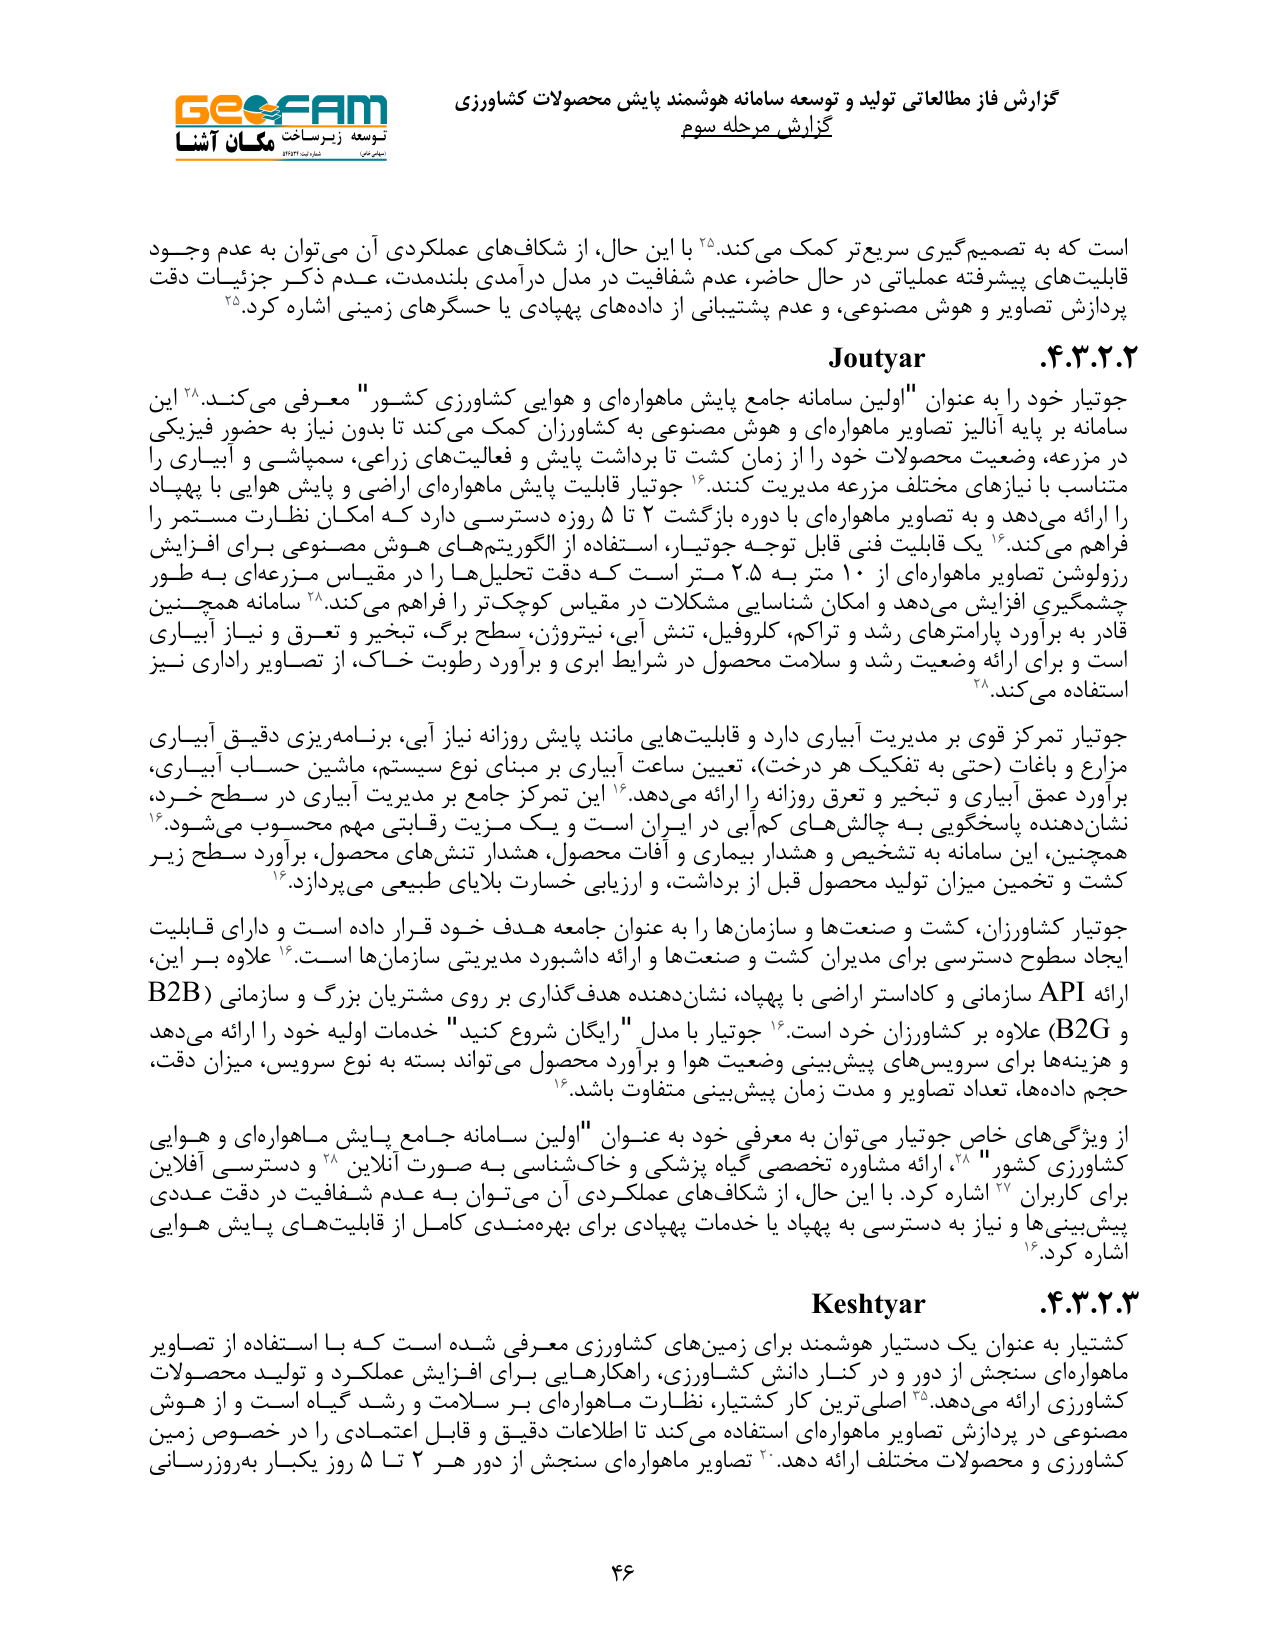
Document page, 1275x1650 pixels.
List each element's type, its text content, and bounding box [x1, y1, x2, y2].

subtitle Keshtyar [148, 1286, 1038, 1324]
text جوتیار خود را به عنوان "اولین سامانه جامع پایش ماهواره‌ای و هوایی کشاورزی کشور" معرفی می‌کند.28 این سامانه بر پایه آنالیز تصاویر ماهواره‌ای و هوش مصنوعی به کشاورزان کمک می‌کند تا بدون نیاز به حضور فیزیکی در مزرعه، وضعیت محصولات خود را از زمان کشت تا برداشت پایش و فعالیت‌های زراعی، سمپاشی و آبیاری را متناسب با نیازهای مختلف مزرعه مدیریت کنند.16 جوتیار قابلیت پایش ماهواره‌ای اراضی و پایش هوایی با پهپاد را ارائه می‌دهد و به تصاویر ماهواره‌ای با دوره بازگشت ۲ تا ۵ روزه دسترسی دارد که امکان نظارت مستمر را فراهم می‌کند.16 یک قابلیت فنی قابل توجه جوتیار، استفاده از الگوریتم‌های هوش مصنوعی برای افزایش رزولوشن تصاویر ماهواره‌ای از ۱۰ متر به ۲.۵ متر است که دقت تحلیل‌ها را در مقیاس مزرعه‌ای به طور چشمگیری افزایش می‌دهد و امکان شناسایی مشکلات در مقیاس کوچک‌تر را فراهم می‌کند.28 سامانه همچنین قادر به برآورد پارامترهای رشد و تراکم، کلروفیل، تنش آبی، نیتروژن، سطح برگ، تبخیر و تعرق و نیاز آبیاری است و برای ارائه وضعیت رشد و سلامت محصول در شرایط ابری و برآورد رطوبت خاک، از تصاویر راداری نیز استفاده می‌کند.28 [148, 386, 1127, 707]
text جوتیار کشاورزان، کشت و صنعت‌ها و سازمان‌ها را به عنوان جامعه هدف خود قرار داده است و دارای قابلیت ایجاد سطوح دسترسی برای مدیران کشت و صنعت‌ها و ارائه داشبورد مدیریتی سازمان‌ها است.16 علاوه بر این، ارائه API سازمانی و کاداستر اراضی با پهپاد، نشان‌دهنده هدف‌گذاری بر روی مشتریان بزرگ و سازمانی (B2B و B2G) علاوه بر کشاورزان خرد است.16 جوتیار با مدل "رایگان شروع کنید" خدمات اولیه خود را ارائه می‌دهد و هزینه‌ها برای سرویس‌های پیش‌بینی وضعیت هوا و برآورد محصول می‌تواند بسته به نوع سرویس، میزان دقت، حجم داده‌ها، تعداد تصاویر و مدت زمان پیش‌بینی متفاوت باشد.16 [148, 915, 1127, 1107]
text از ویژگی‌های خاص جوتیار می‌توان به معرفی خود به عنوان "اولین سامانه جامع پایش ماهواره‌ای و هوایی کشاورزی کشور" 28، ارائه مشاوره تخصصی گیاه پزشکی و خاک‌شناسی به صورت آنلاین 28 و دسترسی آفلاین برای کاربران 27 اشاره کرد. با این حال، از شکاف‌های عملکردی آن می‌توان به عدم شفافیت در دقت عددی پیش‌بینی‌ها و نیاز به دسترسی به پهپاد یا خدمات پهپادی برای بهره‌مندی کامل از قابلیت‌های پایش هوایی اشاره کرد.16 [148, 1123, 1127, 1269]
subtitle Joutyar [148, 341, 1038, 378]
picture [174, 89, 389, 168]
text جوتیار تمرکز قوی بر مدیریت آبیاری دارد و قابلیت‌هایی مانند پایش روزانه نیاز آبی، برنامه‌ریزی دقیق آبیاری مزارع و باغات (حتی به تفکیک هر درخت)، تعیین ساعت آبیاری بر مبنای نوع سیستم، ماشین حساب آبیاری، برآورد عمق آبیاری و تبخیر و تعرق روزانه را ارائه می‌دهد.16 این تمرکز جامع بر مدیریت آبیاری در سطح خرد، نشان‌دهنده پاسخگویی به چالش‌های کم‌آبی در ایران است و یک مزیت رقابتی مهم محسوب می‌شود.16 همچنین، این سامانه به تشخیص و هشدار بیماری و آفات محصول، هشدار تنش‌های محصول، برآورد سطح زیر کشت و تخمین میزان تولید محصول قبل از برداشت، و ارزیابی خسارت بلایای طبیعی می‌پردازد.16 [148, 724, 1127, 899]
